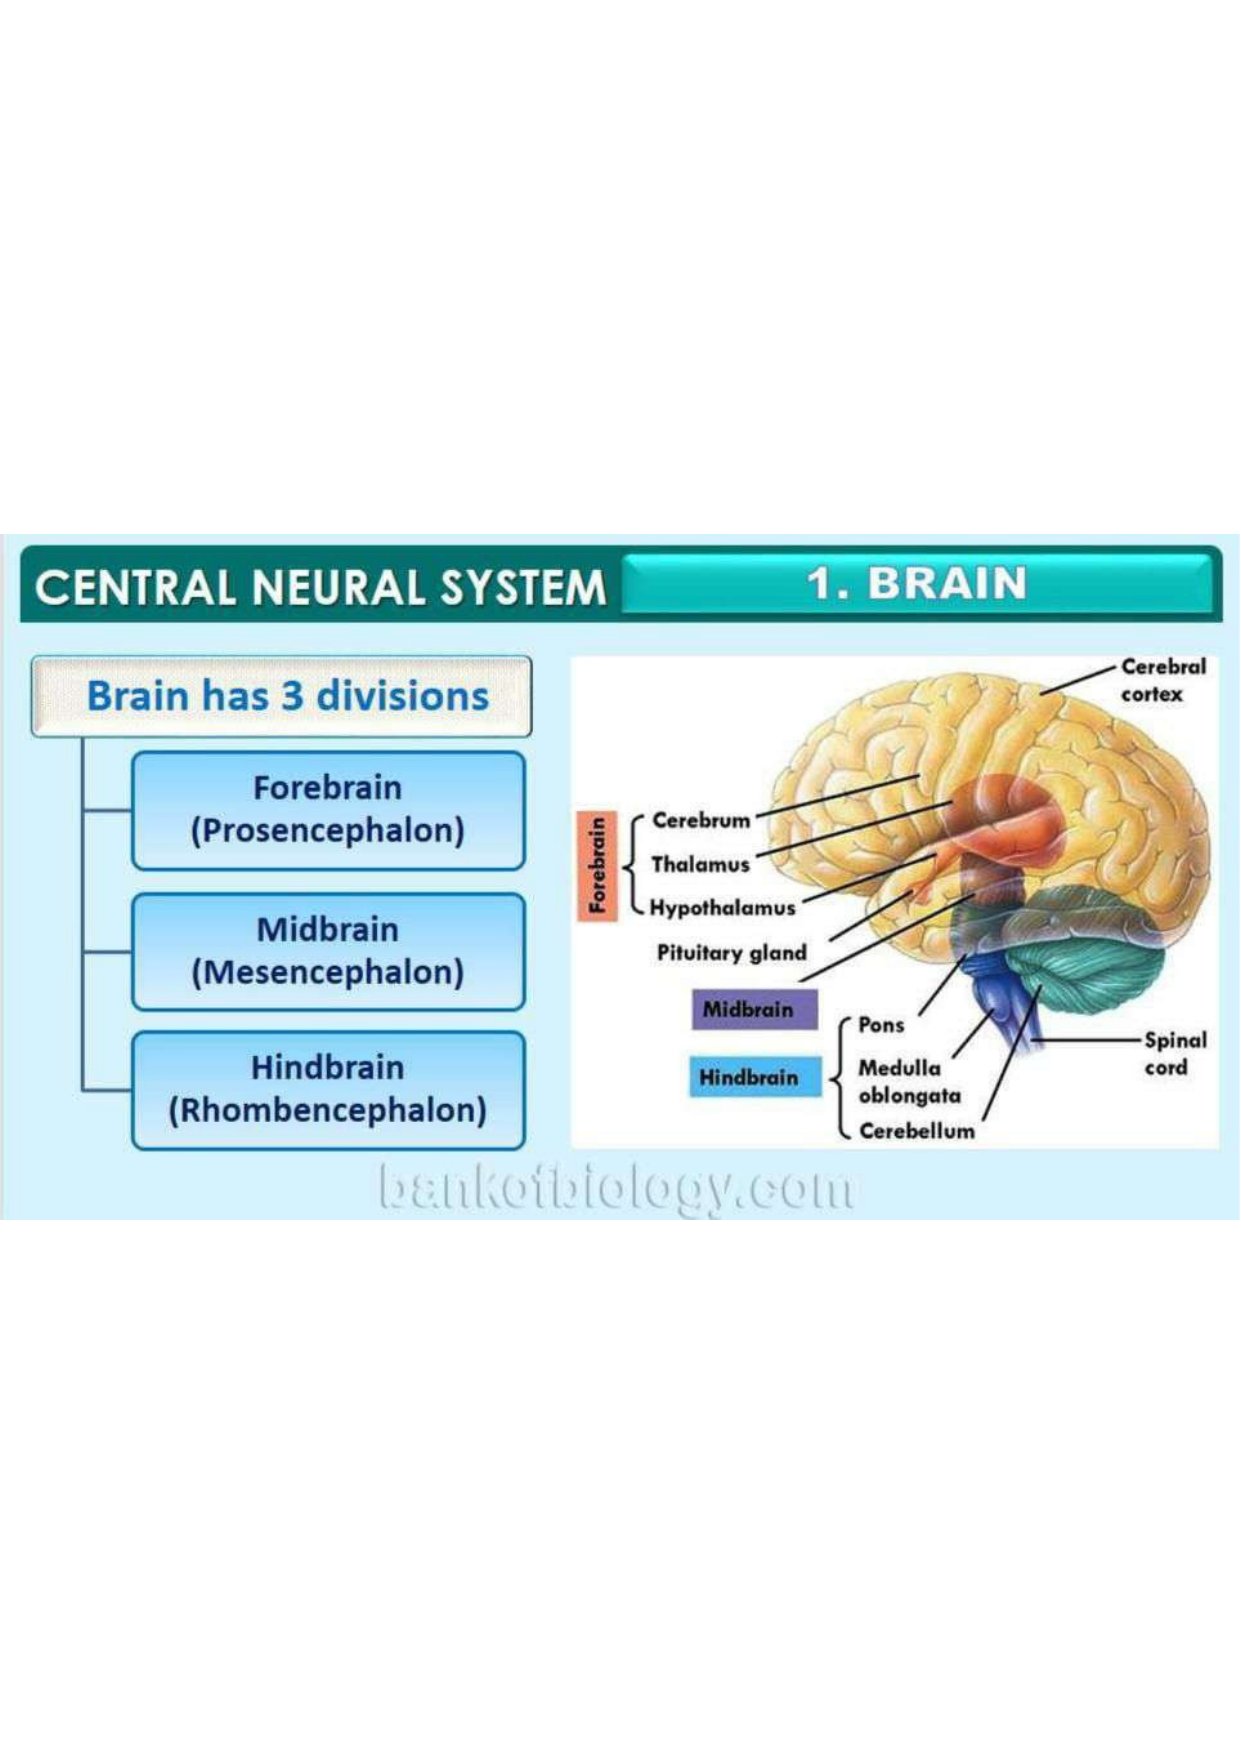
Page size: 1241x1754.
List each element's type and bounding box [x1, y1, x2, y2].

picture [0, 534, 1240, 1220]
